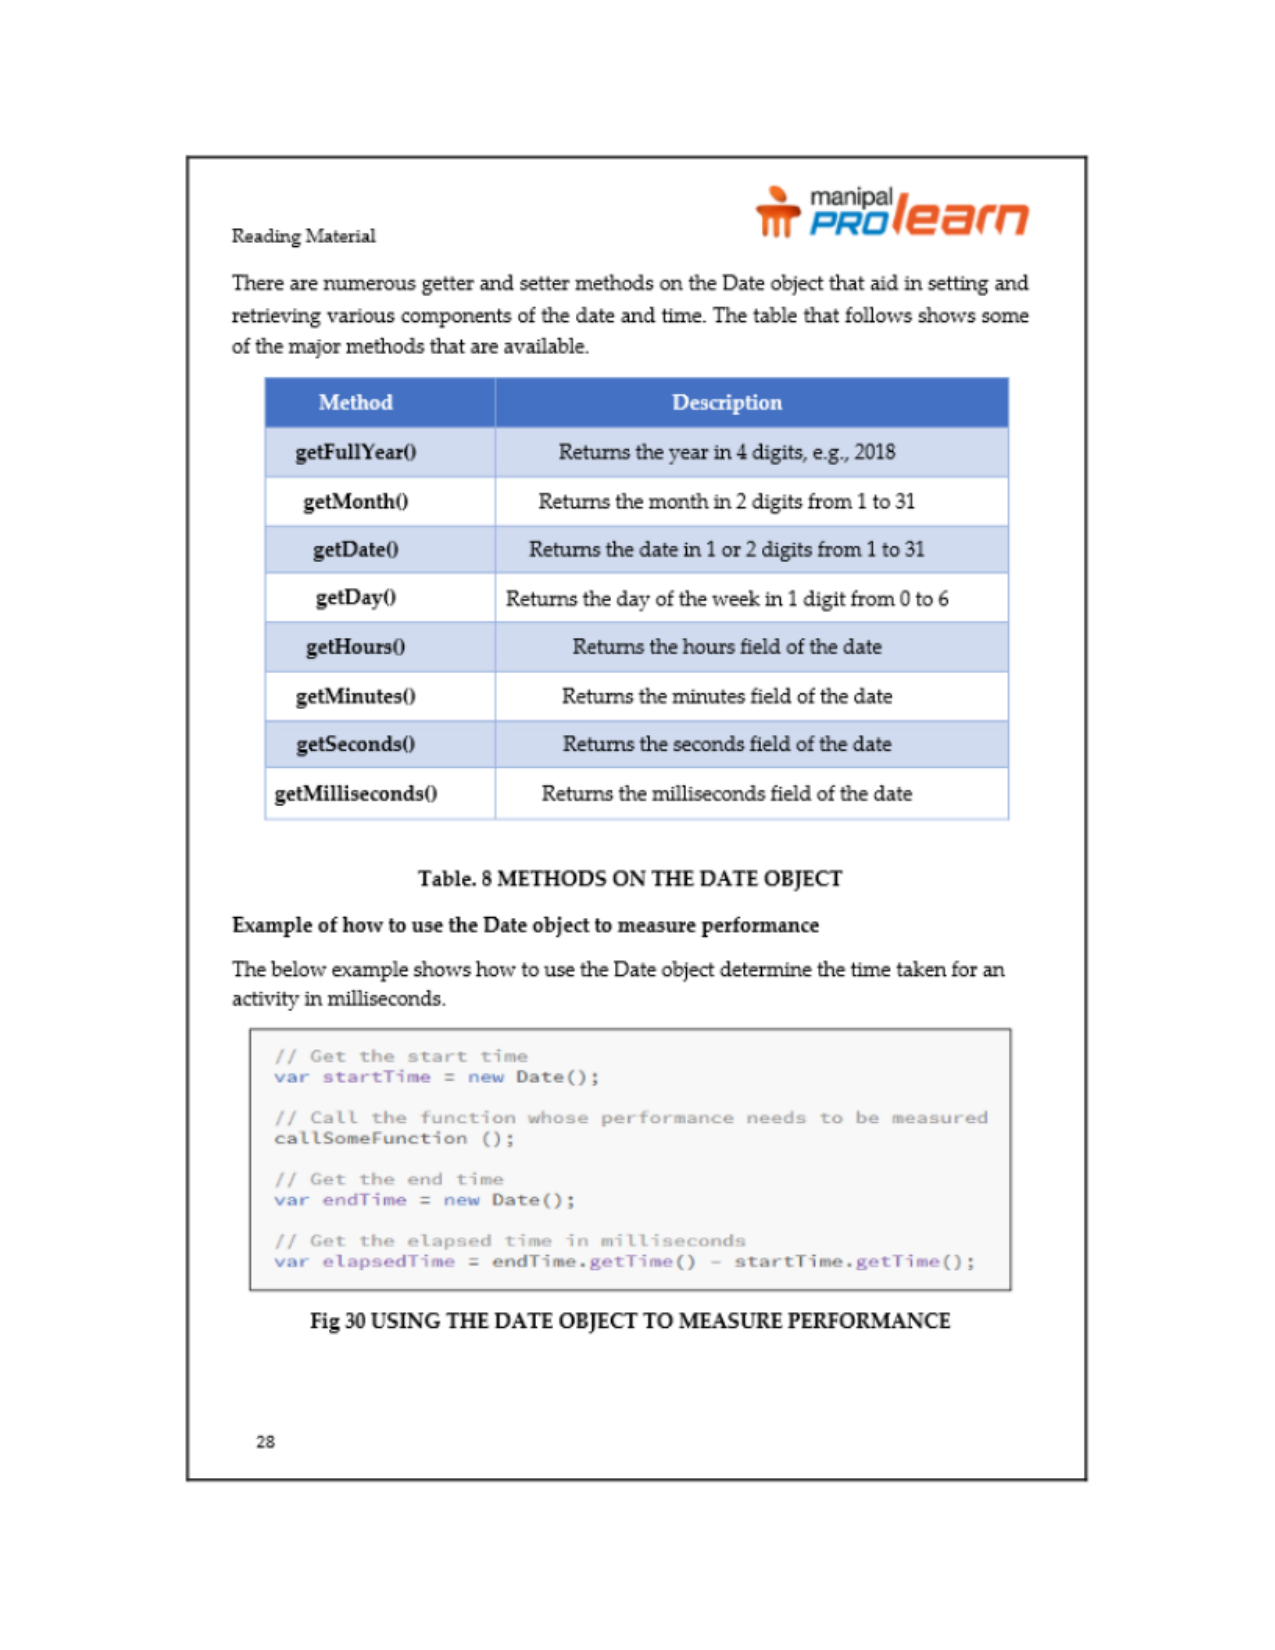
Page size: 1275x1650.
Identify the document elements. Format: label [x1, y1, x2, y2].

picture [178, 150, 1097, 1488]
